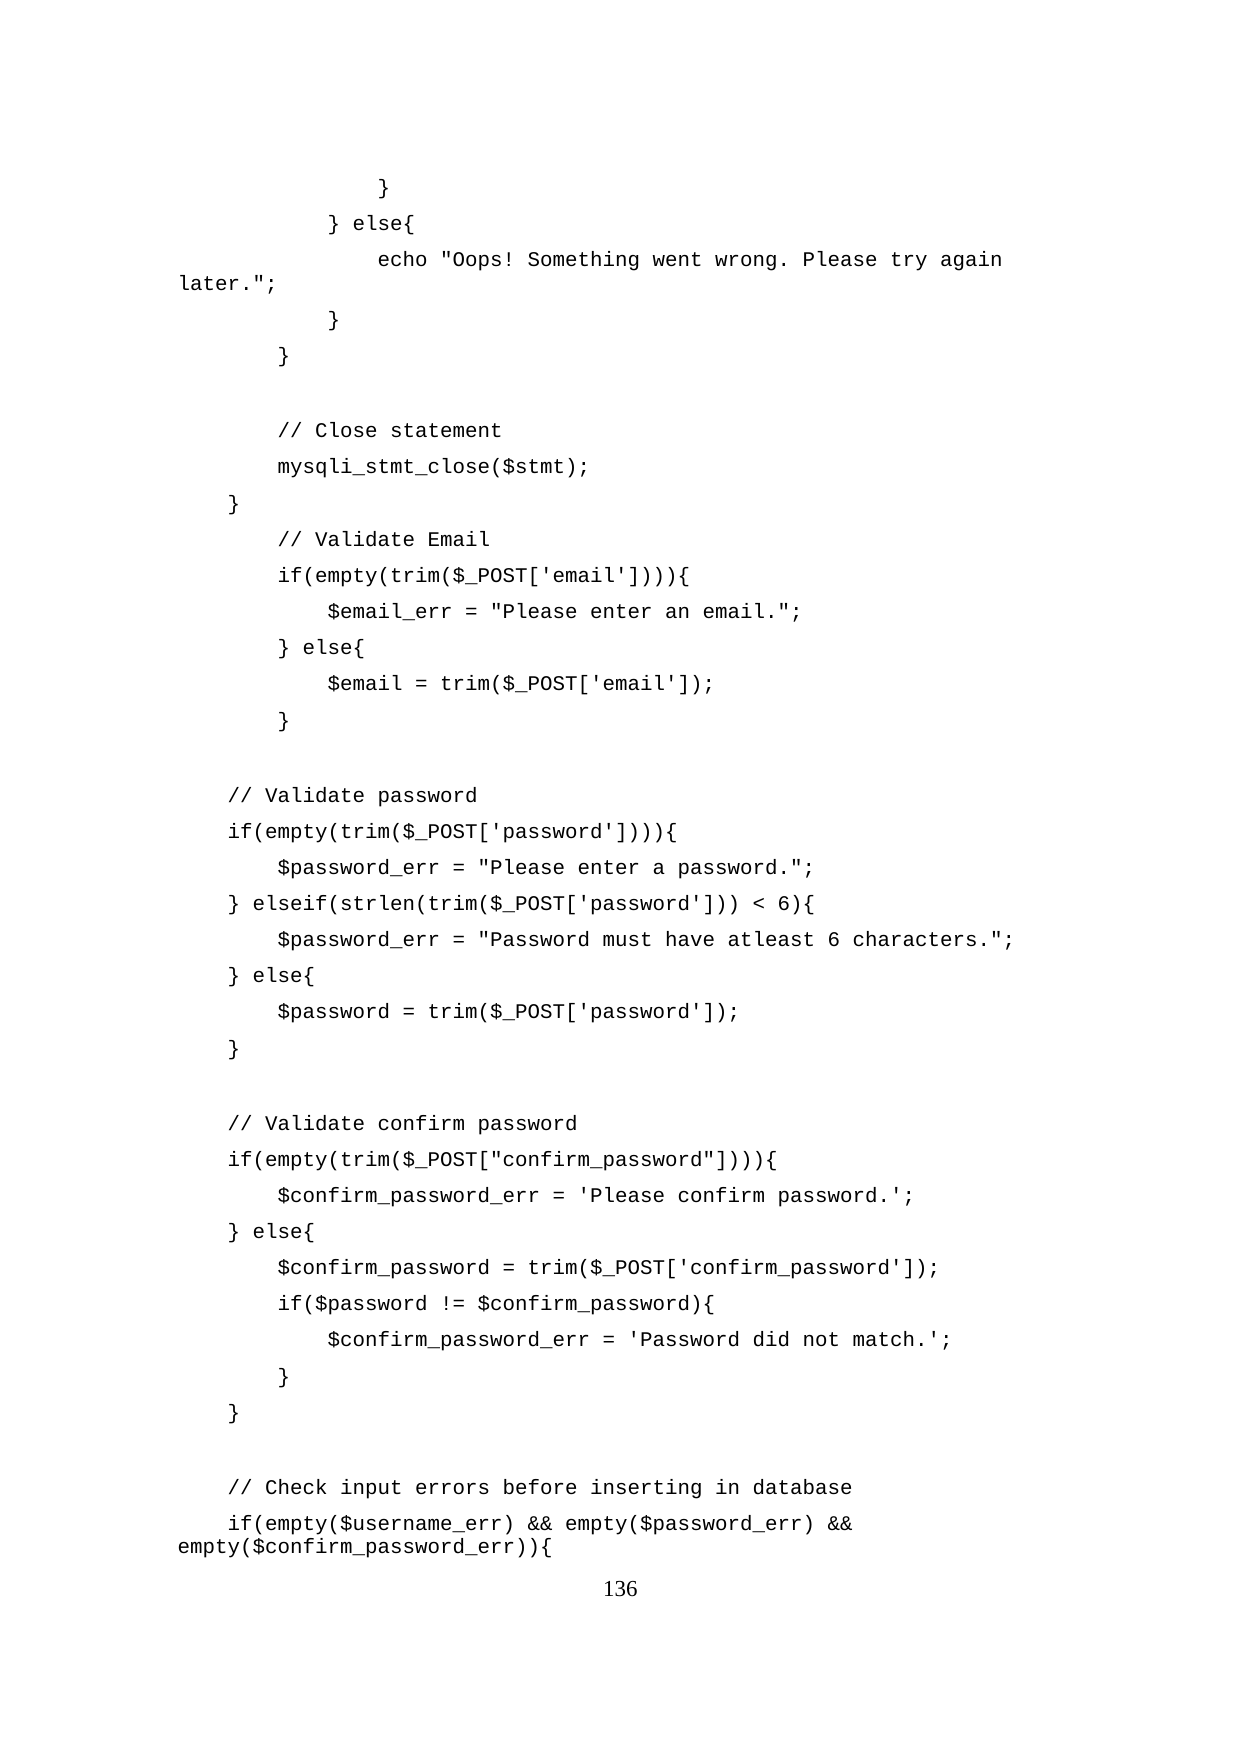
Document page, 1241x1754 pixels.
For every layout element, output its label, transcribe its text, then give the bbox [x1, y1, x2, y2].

text $email = trim($_POST['email']); [177, 673, 1063, 697]
text } [177, 177, 1063, 201]
text } else{ [177, 213, 1063, 237]
text } elseif(strlen(trim($_POST['password'])) < 6){ [177, 893, 1063, 917]
text } [177, 1366, 1063, 1389]
text // Validate password [177, 784, 1063, 808]
text } [177, 1038, 1063, 1061]
text // Check input errors before inserting in database [177, 1477, 1063, 1500]
text // Validate Email [177, 529, 1063, 552]
text $confirm_password_err = 'Password did not match.'; [177, 1329, 1063, 1353]
text $email_err = "Please enter an email."; [177, 601, 1063, 625]
text if($password != $confirm_password){ [177, 1293, 1063, 1317]
text $confirm_password = trim($_POST['confirm_password']); [177, 1257, 1063, 1281]
text } [177, 309, 1063, 333]
text if(empty($username_err) && empty($password_err) && empty($confirm_password_err)){ [177, 1513, 1063, 1560]
text $password = trim($_POST['password']); [177, 1001, 1063, 1025]
text } else{ [177, 1221, 1063, 1245]
text // Validate confirm password [177, 1113, 1063, 1136]
text } [177, 345, 1063, 369]
text $confirm_password_err = 'Please confirm password.'; [177, 1185, 1063, 1208]
text mysqli_stmt_close($stmt); [177, 457, 1063, 480]
text } else{ [177, 965, 1063, 989]
text if(empty(trim($_POST['password']))){ [177, 821, 1063, 844]
text $password_err = "Password must have atleast 6 characters."; [177, 929, 1063, 953]
text } [177, 493, 1063, 516]
text echo "Oops! Something went wrong. Please try again later."; [177, 249, 1063, 297]
text $password_err = "Please enter a password."; [177, 857, 1063, 881]
text } else{ [177, 637, 1063, 661]
text if(empty(trim($_POST["confirm_password"]))){ [177, 1149, 1063, 1172]
text } [177, 709, 1063, 733]
text } [177, 1402, 1063, 1425]
text // Close statement [177, 420, 1063, 444]
text if(empty(trim($_POST['email']))){ [177, 565, 1063, 589]
